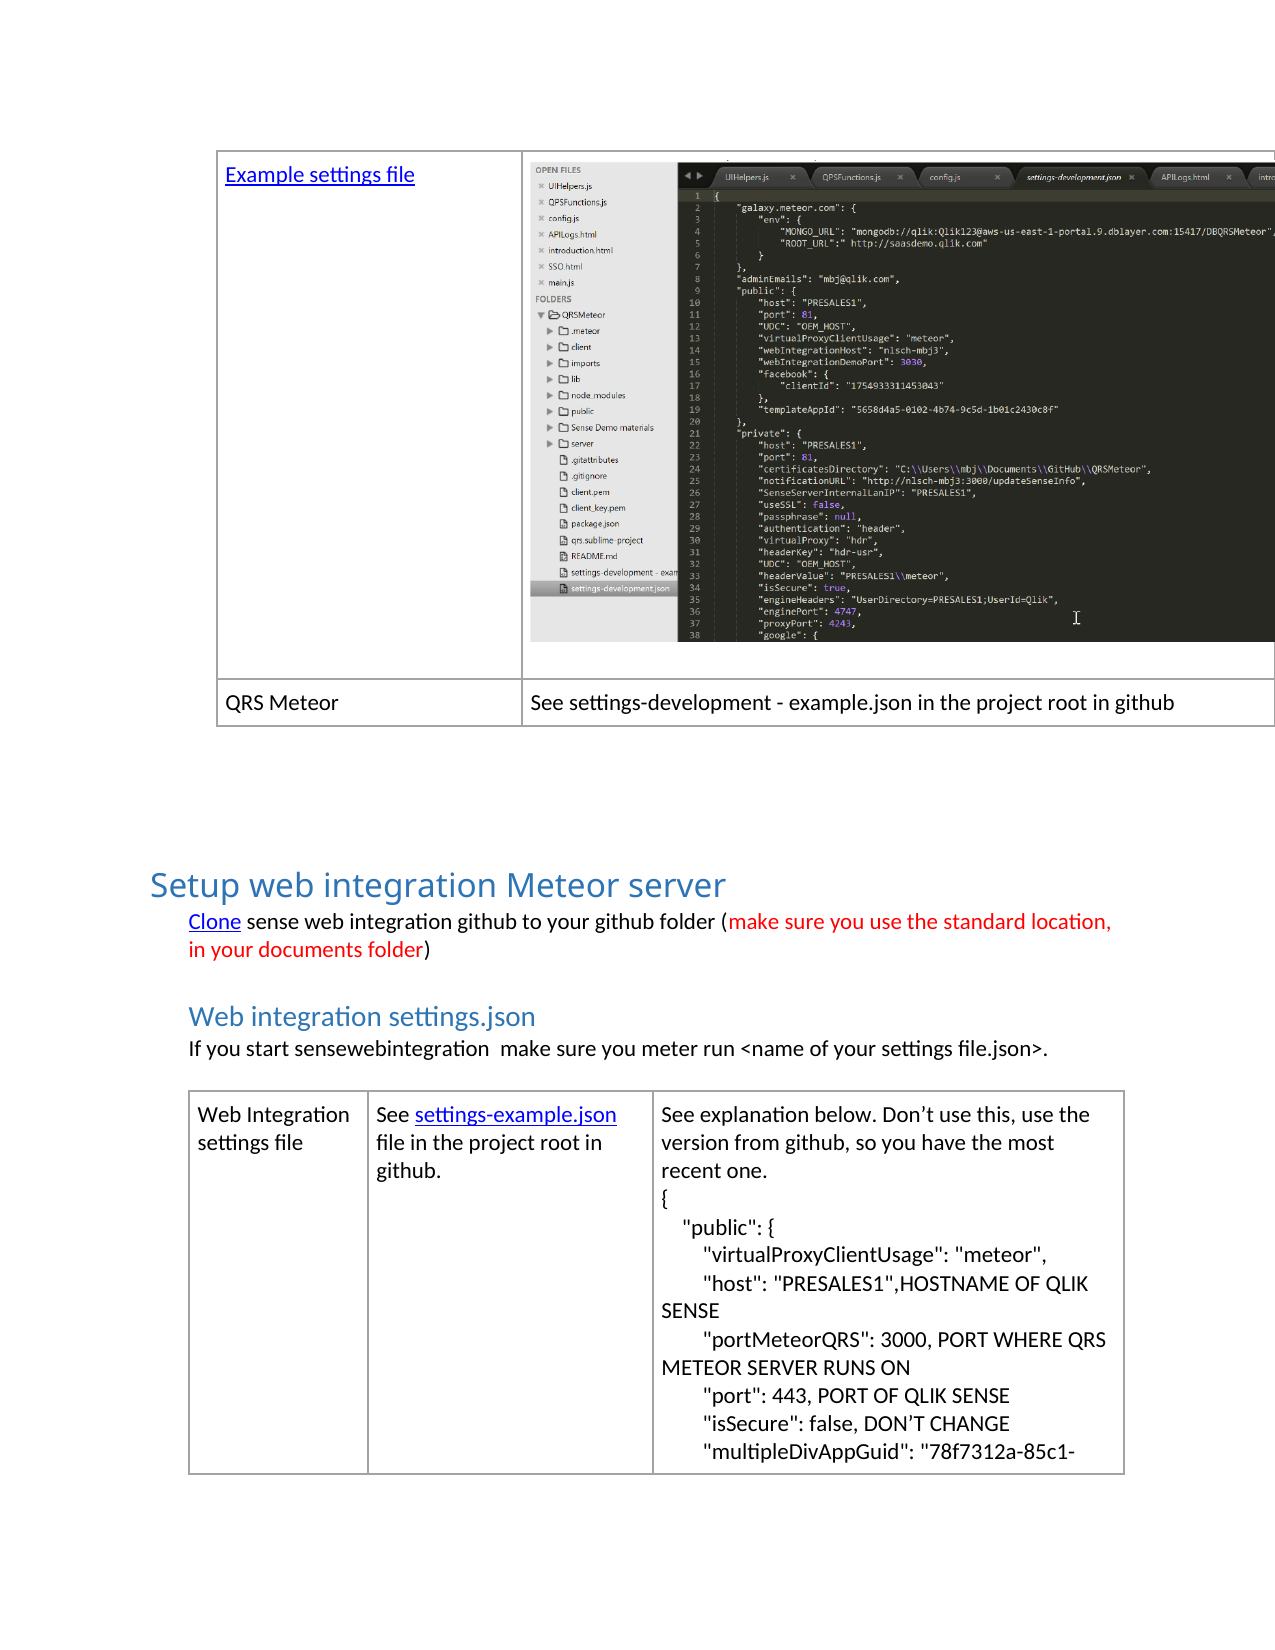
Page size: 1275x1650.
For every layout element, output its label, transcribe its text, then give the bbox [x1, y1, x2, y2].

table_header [369, 1092, 652, 1473]
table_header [190, 1092, 367, 1473]
text Web integration settings.json [188, 998, 1125, 1034]
text If you start sensewebintegration make sure you meter run <name of your settings file.json>. [188, 1034, 1125, 1062]
table_cell [523, 152, 1274, 678]
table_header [654, 1092, 1123, 1473]
text Clone sense web integration github to your github folder (make sure you use the standard location, in your documents folder) [188, 907, 1125, 963]
table_cell QRS Meteor [218, 680, 521, 725]
picture [530, 160, 1275, 642]
table_cell See settings-development - example.json in the project root in github [523, 680, 1274, 725]
subtitle Setup web integration Meteor server [150, 861, 1125, 907]
table_cell Example settings file [218, 152, 521, 678]
